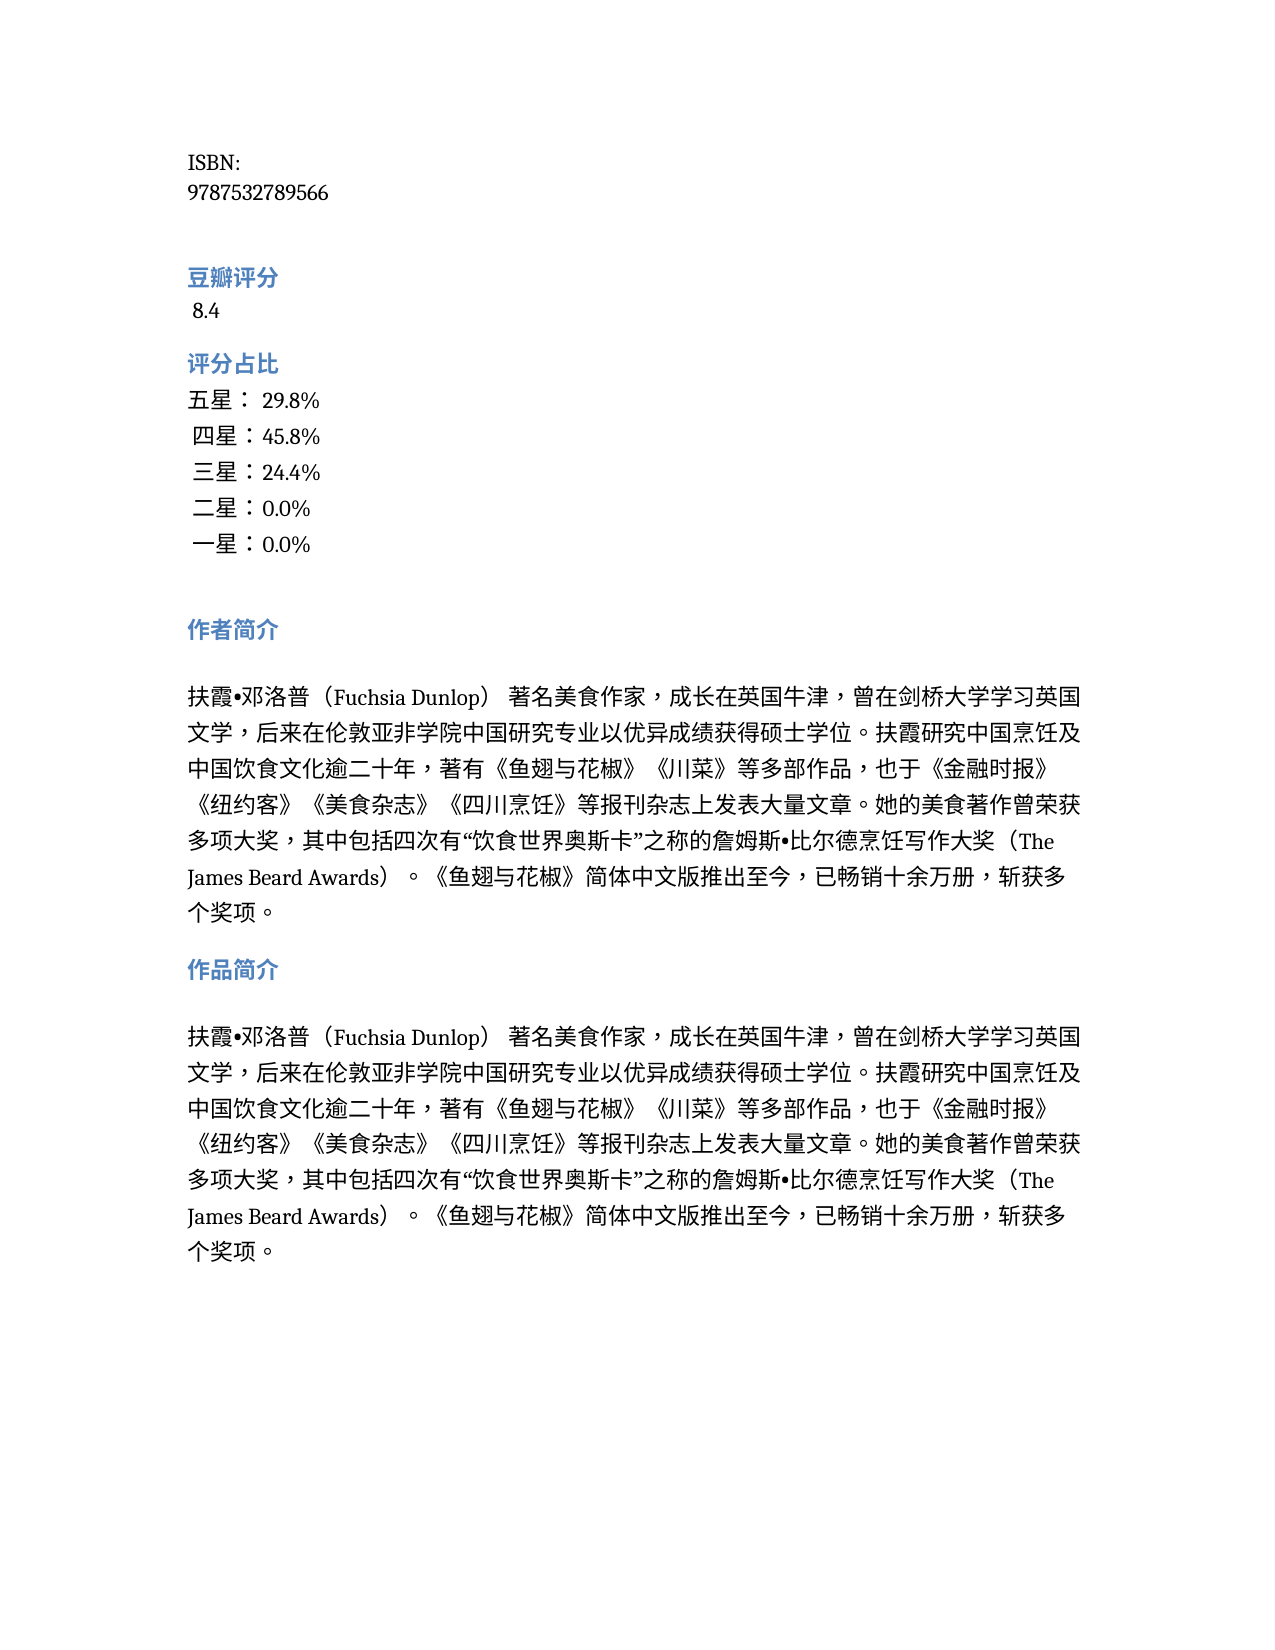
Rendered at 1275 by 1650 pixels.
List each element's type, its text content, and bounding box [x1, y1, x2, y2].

subtitle 作品简介 [187, 954, 1087, 985]
subtitle 作者简介 [187, 614, 1087, 646]
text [187, 150, 1087, 237]
text 五星： 29.8% 四星： 45.8% 三星： 24.4% 二星： 0.0% 一星： 0.0% [187, 384, 1087, 589]
subtitle 豆瓣评分 [187, 261, 1087, 293]
subtitle 评分占比 [187, 348, 1087, 380]
text 扶霞•邓洛普（Fuchsia Dunlop） 著名美食作家，成长在英国牛津，曾在剑桥大学学习英国文学，后来在伦敦亚非学院中国研究专业以优异成绩获得硕士学位。扶霞研究中国烹饪及中国饮食文化逾二十年，著有《鱼翅与花椒》《川菜》等多部作品，也于《金融时报》《纽约客》《美食杂志》《四川烹饪》等报刊杂志上发表大量文章。她的美食著作曾荣获多项大奖，其中包括四次有“饮食世界奥斯卡”之称的詹姆斯•比尔德烹饪写作大奖（The James Beard Awards）。《鱼翅与花椒》简体中文版推出至今，已畅销十余万册，斩获多个奖项。 [187, 989, 1087, 1267]
text 8.4 [187, 297, 1087, 324]
text 扶霞•邓洛普（Fuchsia Dunlop） 著名美食作家，成长在英国牛津，曾在剑桥大学学习英国文学，后来在伦敦亚非学院中国研究专业以优异成绩获得硕士学位。扶霞研究中国烹饪及中国饮食文化逾二十年，著有《鱼翅与花椒》《川菜》等多部作品，也于《金融时报》《纽约客》《美食杂志》《四川烹饪》等报刊杂志上发表大量文章。她的美食著作曾荣获多项大奖，其中包括四次有“饮食世界奥斯卡”之称的詹姆斯•比尔德烹饪写作大奖（The James Beard Awards）。《鱼翅与花椒》简体中文版推出至今，已畅销十余万册，斩获多个奖项。 [187, 650, 1087, 928]
